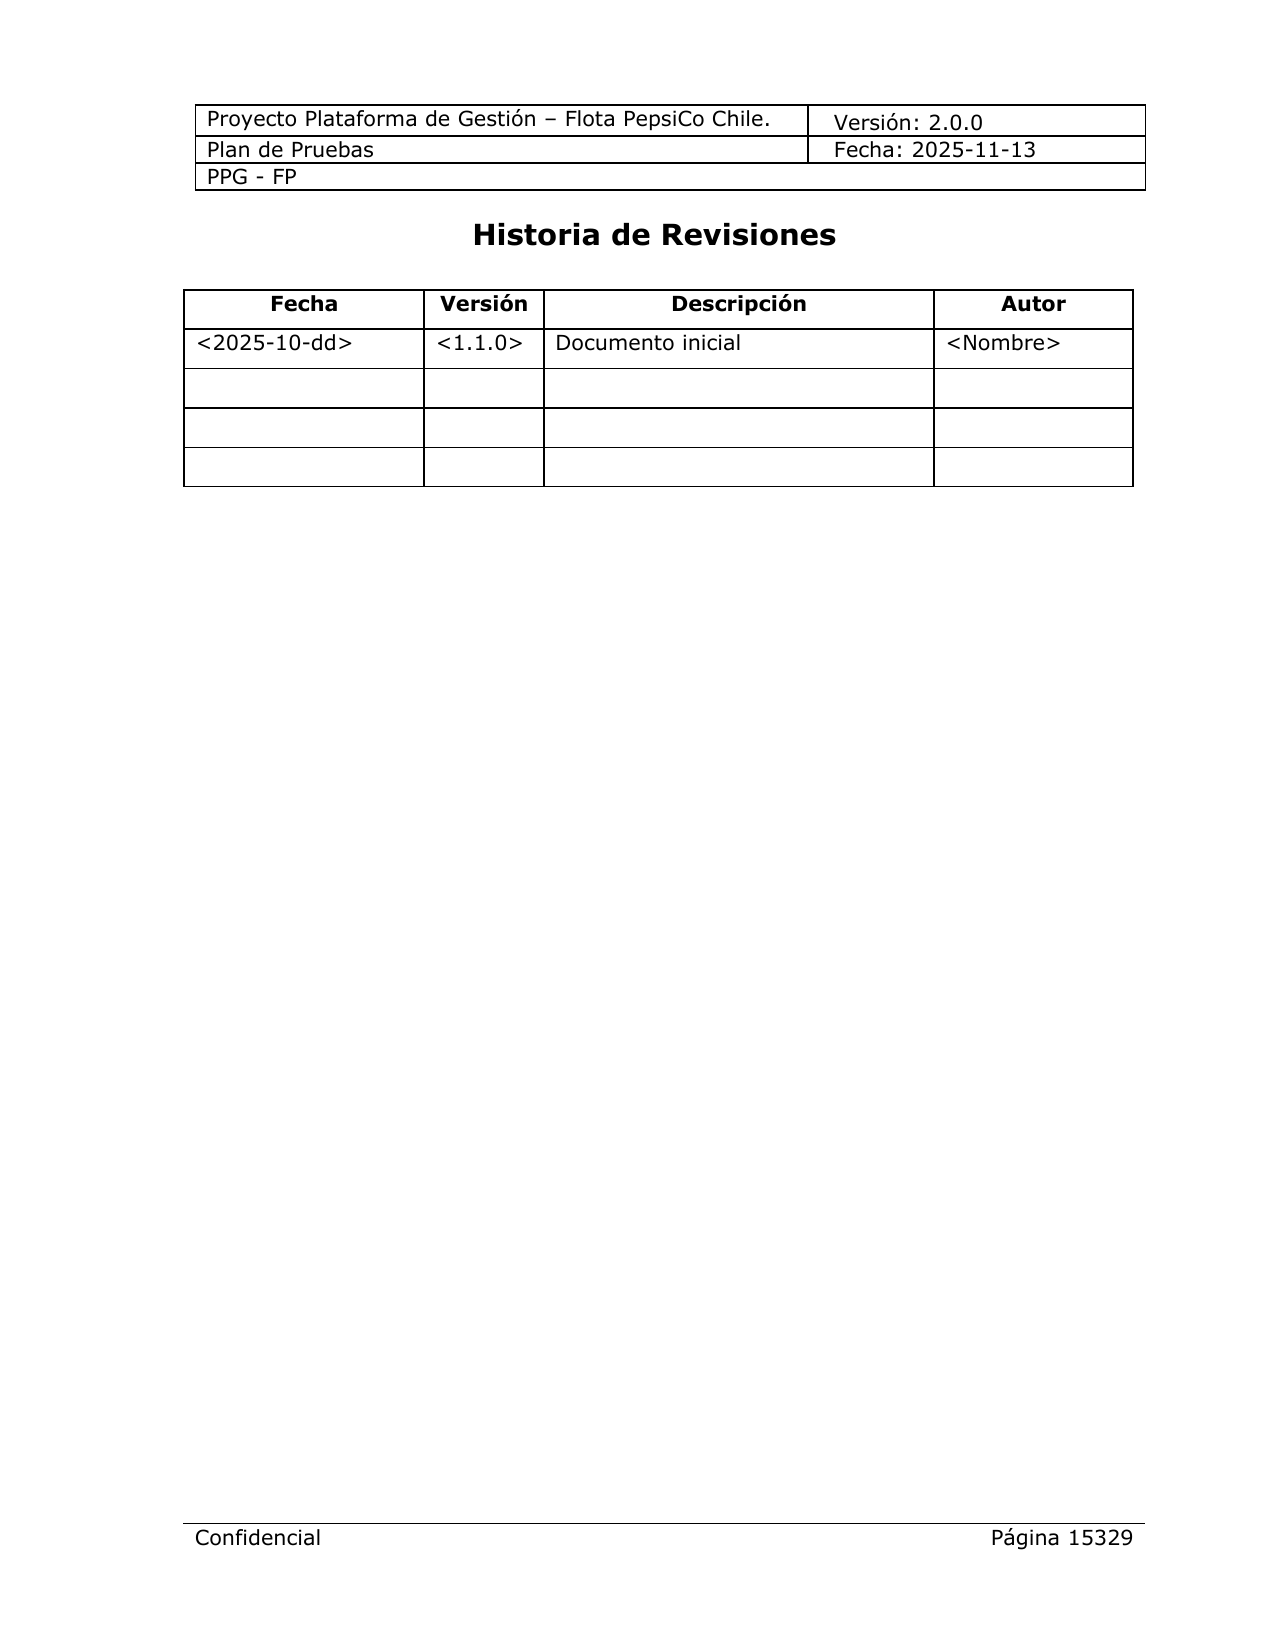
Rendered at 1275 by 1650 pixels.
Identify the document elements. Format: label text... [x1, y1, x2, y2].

table_cell [545, 409, 933, 446]
table_cell [935, 369, 1132, 407]
table_cell [425, 409, 543, 446]
table_cell <2025-10-dd> [185, 330, 423, 368]
table_cell [185, 448, 423, 486]
table_cell [185, 369, 423, 407]
table_cell [185, 409, 423, 446]
table_cell [425, 448, 543, 486]
table_cell Documento inicial [545, 330, 933, 368]
table_cell <1.1.0> [425, 330, 543, 368]
table_cell [545, 448, 933, 486]
table_cell [935, 409, 1132, 446]
table_header Fecha [185, 291, 423, 328]
table_header Versión [425, 291, 543, 328]
table_cell [425, 369, 543, 407]
table_header Descripción [545, 291, 933, 328]
text Historia de Revisiones [183, 216, 1125, 251]
table_header Autor [935, 291, 1132, 328]
table_cell [545, 369, 933, 407]
table_cell <Nombre> [935, 330, 1132, 368]
table_cell [935, 448, 1132, 486]
